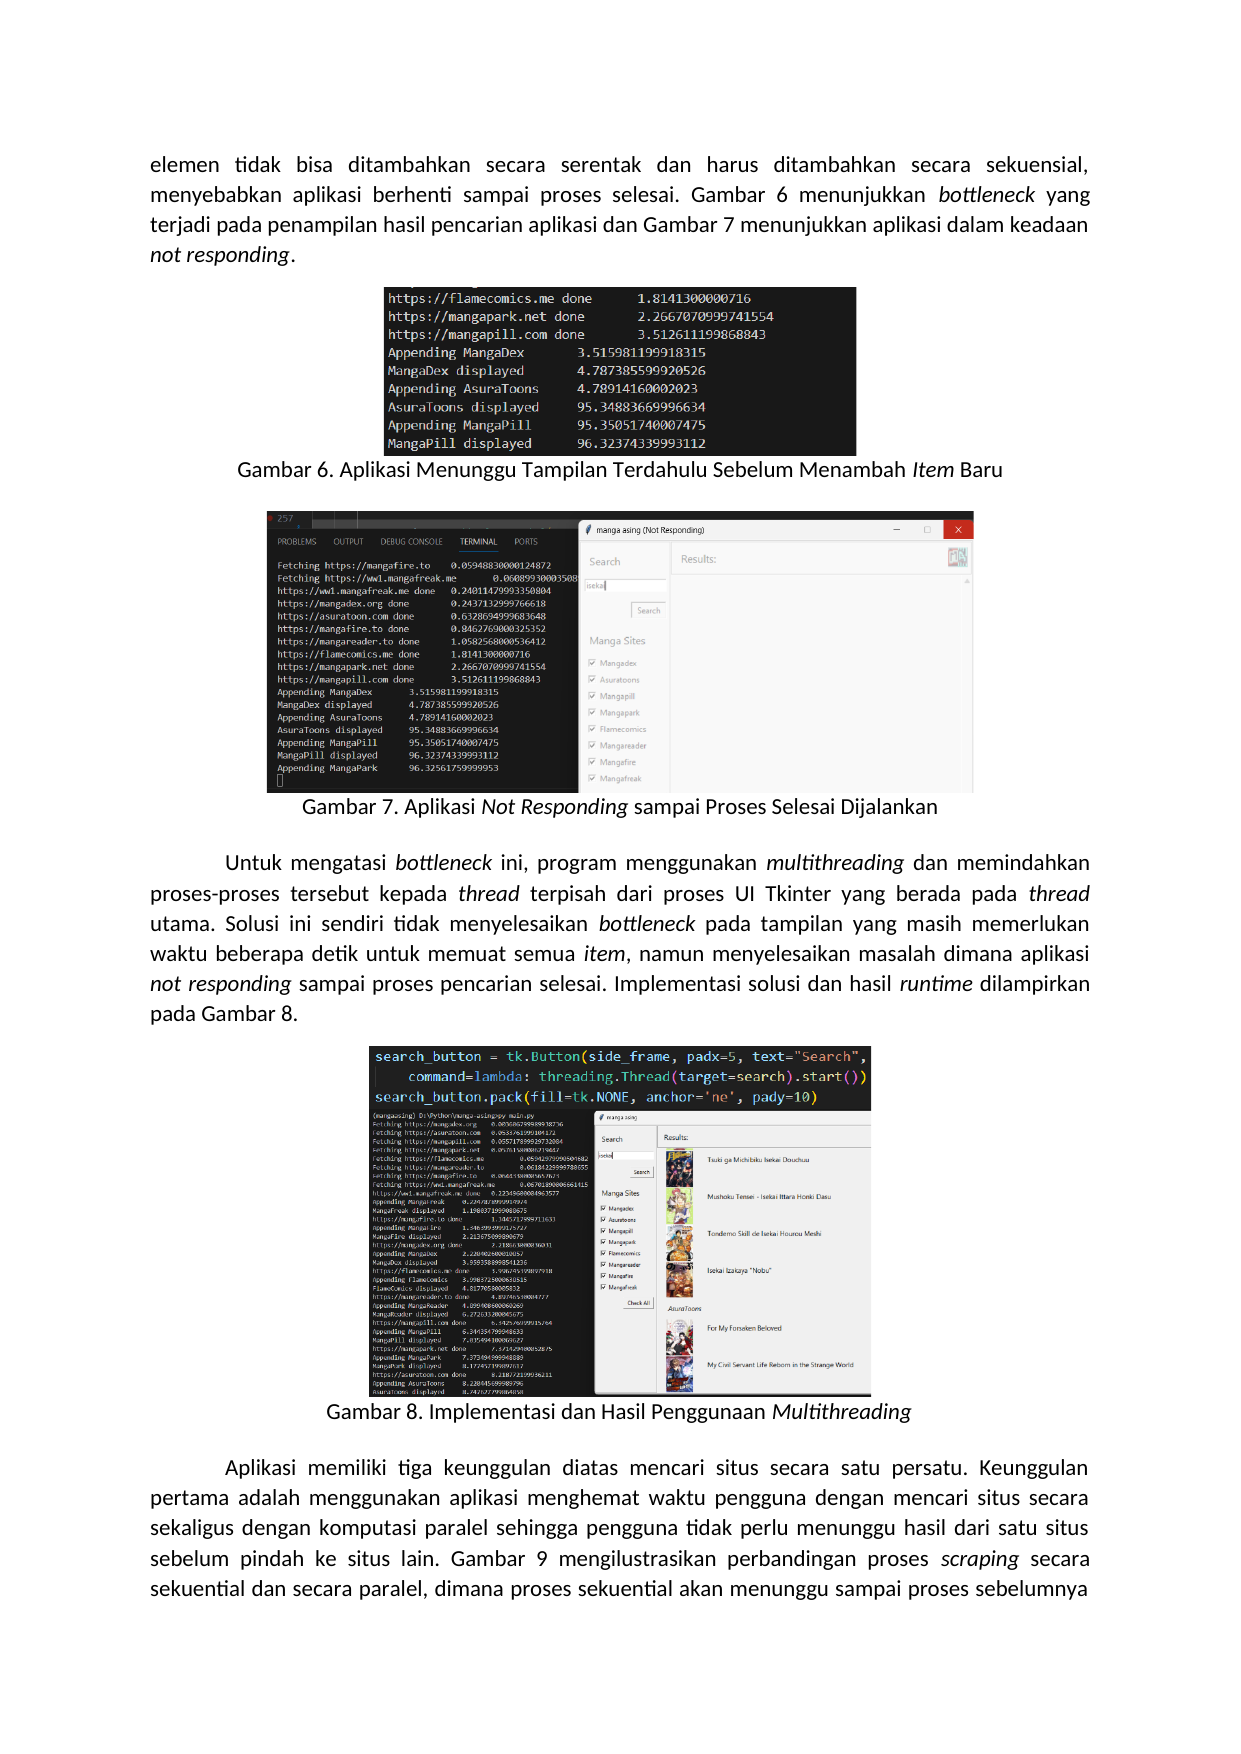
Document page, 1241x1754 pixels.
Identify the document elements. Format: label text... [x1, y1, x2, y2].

picture [383, 287, 857, 456]
picture [266, 511, 974, 793]
text Gambar 8. Implementasi dan Hasil Penggunaan Multithreading [150, 1397, 1090, 1425]
text Untuk mengatasi bottleneck ini, program menggunakan multithreading dan memindahkan proses-proses tersebut kepada thread terpisah dari proses UI Tkinter yang berada pada thread utama. Solusi ini sendiri tidak menyelesaikan bottleneck pada tampilan yang masih memerlukan waktu beberapa detik untuk memuat semua item, namun menyelesaikan masalah dimana aplikasi not responding sampai proses pencarian selesai. Implementasi solusi dan hasil runtime dilampirkan pada Gambar 8. [150, 848, 1090, 1028]
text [150, 150, 1090, 269]
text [150, 1453, 1090, 1602]
text Gambar 6. Aplikasi Menunggu Tampilan Terdahulu Sebelum Menambah Item Baru [150, 455, 1090, 483]
text Gambar 7. Aplikasi Not Responding sampai Proses Selesai Dijalankan [150, 792, 1090, 821]
picture [369, 1046, 872, 1397]
